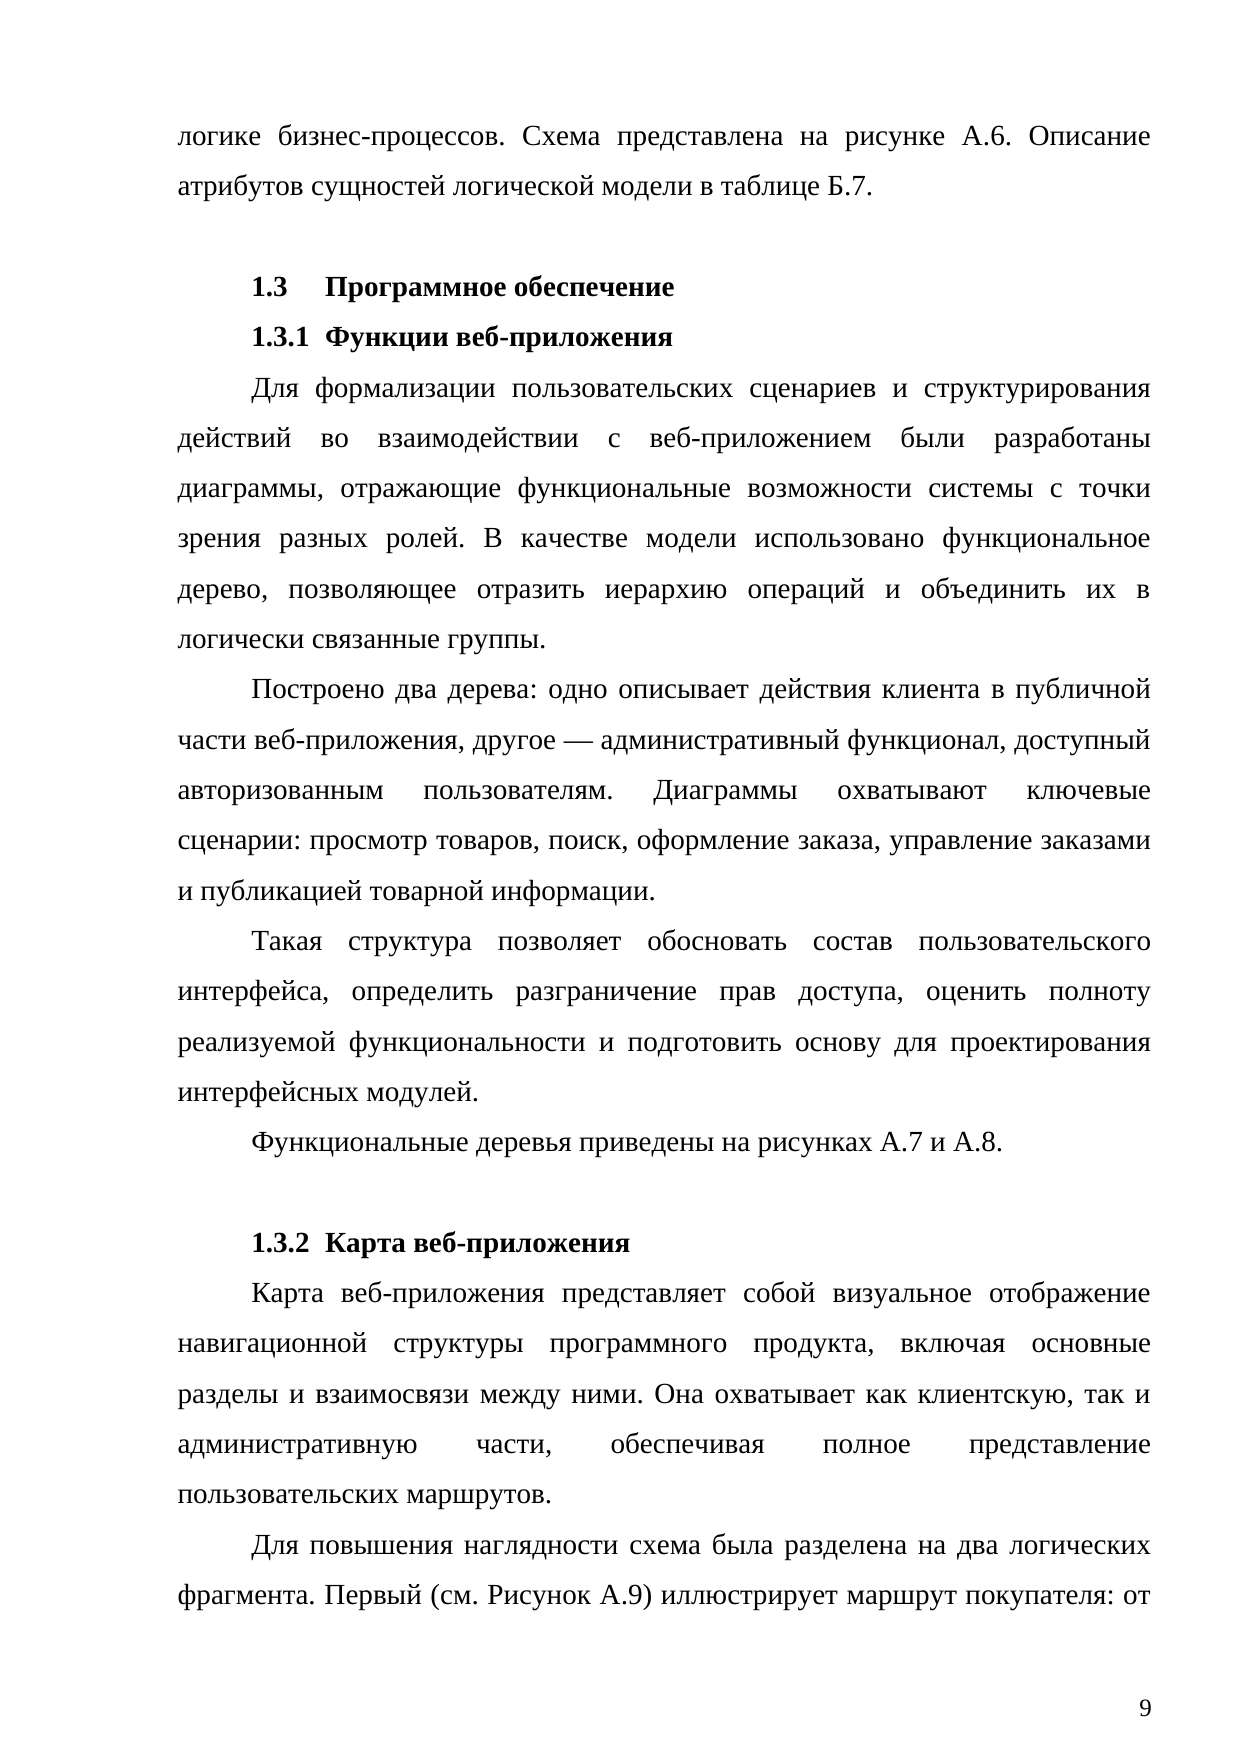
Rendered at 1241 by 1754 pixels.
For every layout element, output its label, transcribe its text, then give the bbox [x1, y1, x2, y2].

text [177, 118, 1152, 202]
list Карта веб-приложения [177, 1225, 1152, 1258]
text Для формализации пользовательских сценариев и структурирования действий во взаимодействии с веб-приложением были разработаны диаграммы, отражающие функциональные возможности системы с точки зрения разных ролей. В качестве модели использовано функциональное дерево, позволяющее отразить иерархию операций и объединить их в логически связанные группы. [177, 370, 1152, 655]
text Карта веб-приложения представляет собой визуальное отображение навигационной структуры программного продукта, включая основные разделы и взаимосвязи между ними. Она охватывает как клиентскую, так и административную части, обеспечивая полное представление пользовательских маршрутов. [177, 1275, 1152, 1510]
text Функциональные деревья приведены на рисунках А.7 и А.8. [177, 1124, 1152, 1158]
text Построено два дерева: одно описывает действия клиента в публичной части веб-приложения, другое — административный функционал, доступный авторизованным пользователям. Диаграммы охватывают ключевые сценарии: просмотр товаров, поиск, оформление заказа, управление заказами и публикацией товарной информации. [177, 672, 1152, 906]
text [177, 1527, 1152, 1611]
list Программное обеспечение [177, 269, 1152, 303]
list Функции веб-приложения [177, 319, 1152, 353]
text Такая структура позволяет обосновать состав пользовательского интерфейса, определить разграничение прав доступа, оценить полноту реализуемой функциональности и подготовить основу для проектирования интерфейсных модулей. [177, 923, 1152, 1108]
